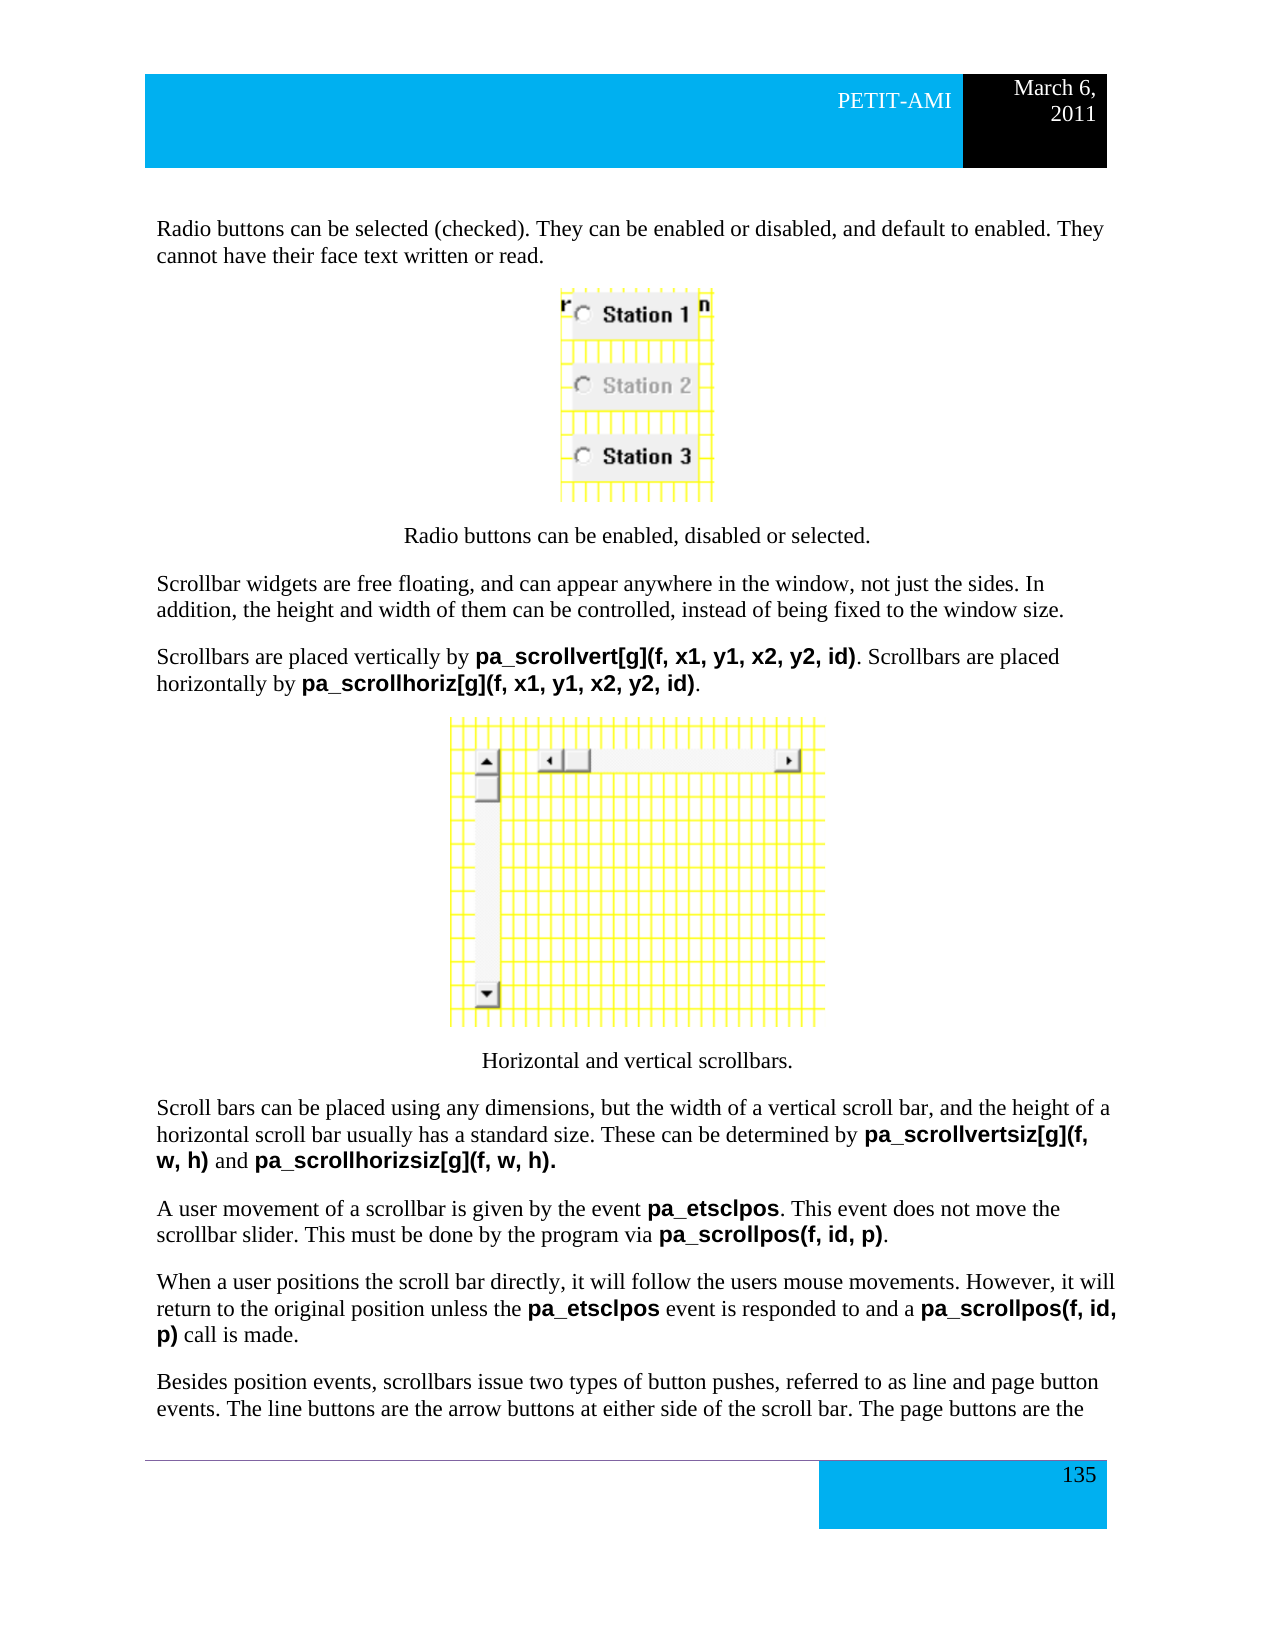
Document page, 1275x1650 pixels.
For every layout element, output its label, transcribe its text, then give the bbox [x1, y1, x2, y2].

text Scroll bars can be placed using any dimensions, but the width of a vertical scroll bar, and the height of a horizontal scroll bar usually has a standard size. These can be determined by pa_scrollvertsiz[g](f, w, h) and pa_scrollhorizsiz[g](f, w, h). [156, 1094, 1118, 1174]
text Horizontal and vertical scrollbars. [156, 1047, 1118, 1074]
text A user movement of a scrollbar is given by the event pa_etsclpos. This event does not move the scrollbar slider. This must be done by the program via pa_scrollpos(f, id, p). [156, 1194, 1118, 1247]
text Scrollbar widgets are free floating, and can appear anywhere in the window, not just the sides. In addition, the height and width of them can be controlled, instead of being fixed to the window size. [156, 570, 1118, 622]
text Scrollbars are placed vertically by pa_scrollvert[g](f, x1, y1, x2, y2, id). Scrollbars are placed horizontally by pa_scrollhoriz[g](f, x1, y1, x2, y2, id). [156, 643, 1118, 696]
picture [450, 717, 826, 1027]
text When a user positions the scroll bar directly, it will follow the users mouse movements. However, it will return to the original position unless the pa_etsclpos event is responded to and a pa_scrollpos(f, id, p) call is made. [156, 1268, 1118, 1348]
text Radio buttons can be enabled, disabled or selected. [156, 522, 1118, 549]
text Radio buttons can be selected (checked). They can be enabled or disabled, and default to enabled. They cannot have their face text written or read. [156, 215, 1118, 268]
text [156, 1368, 1118, 1421]
picture [560, 288, 715, 502]
